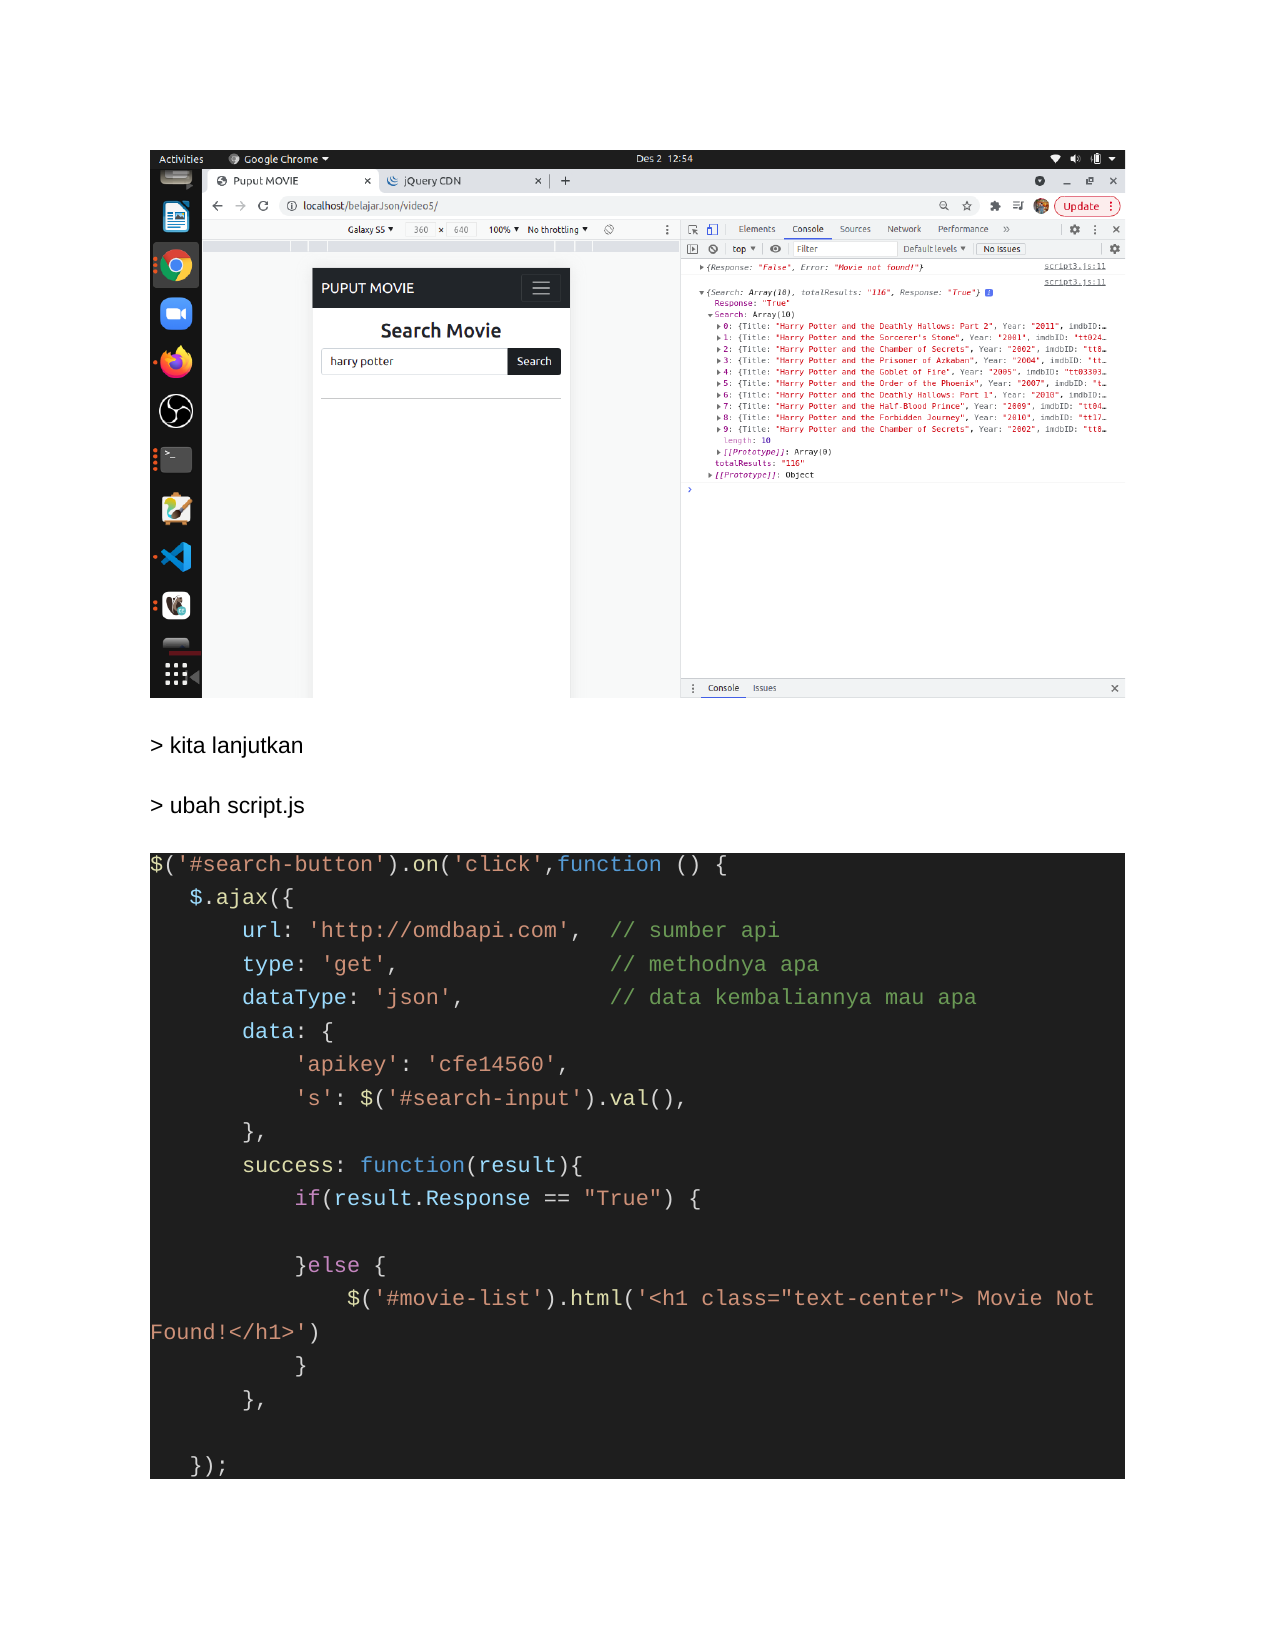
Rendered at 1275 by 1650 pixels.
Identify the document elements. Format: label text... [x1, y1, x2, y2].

text data: { [150, 1020, 1125, 1045]
text $('#search-button').on('click',function () { [150, 853, 1125, 878]
text }, [150, 1120, 1125, 1145]
text success: function(result){ [150, 1154, 1125, 1178]
text $.ajax({ [150, 886, 1125, 911]
text > kita lanjutkan [150, 732, 1125, 758]
picture [150, 150, 1125, 698]
text }); [150, 1455, 1125, 1479]
text 'apikey': 'cfe14560', [150, 1053, 1125, 1078]
text dataType: 'json', // data kembaliannya mau apa [150, 987, 1125, 1011]
text 's': $('#search-input').val(), [150, 1087, 1125, 1112]
text $('#movie-list').html('<h1 class="text-center"> Movie Not Found!</h1>') [150, 1287, 1125, 1346]
text url: 'http://omdbapi.com', // sumber api [150, 920, 1125, 944]
text }, [150, 1388, 1125, 1413]
text }else { [150, 1254, 1125, 1279]
text } [150, 1354, 1125, 1379]
text > ubah script.js [150, 792, 1125, 819]
text type: 'get', // methodnya apa [150, 953, 1125, 978]
text if(result.Response == "True") { [150, 1187, 1125, 1212]
